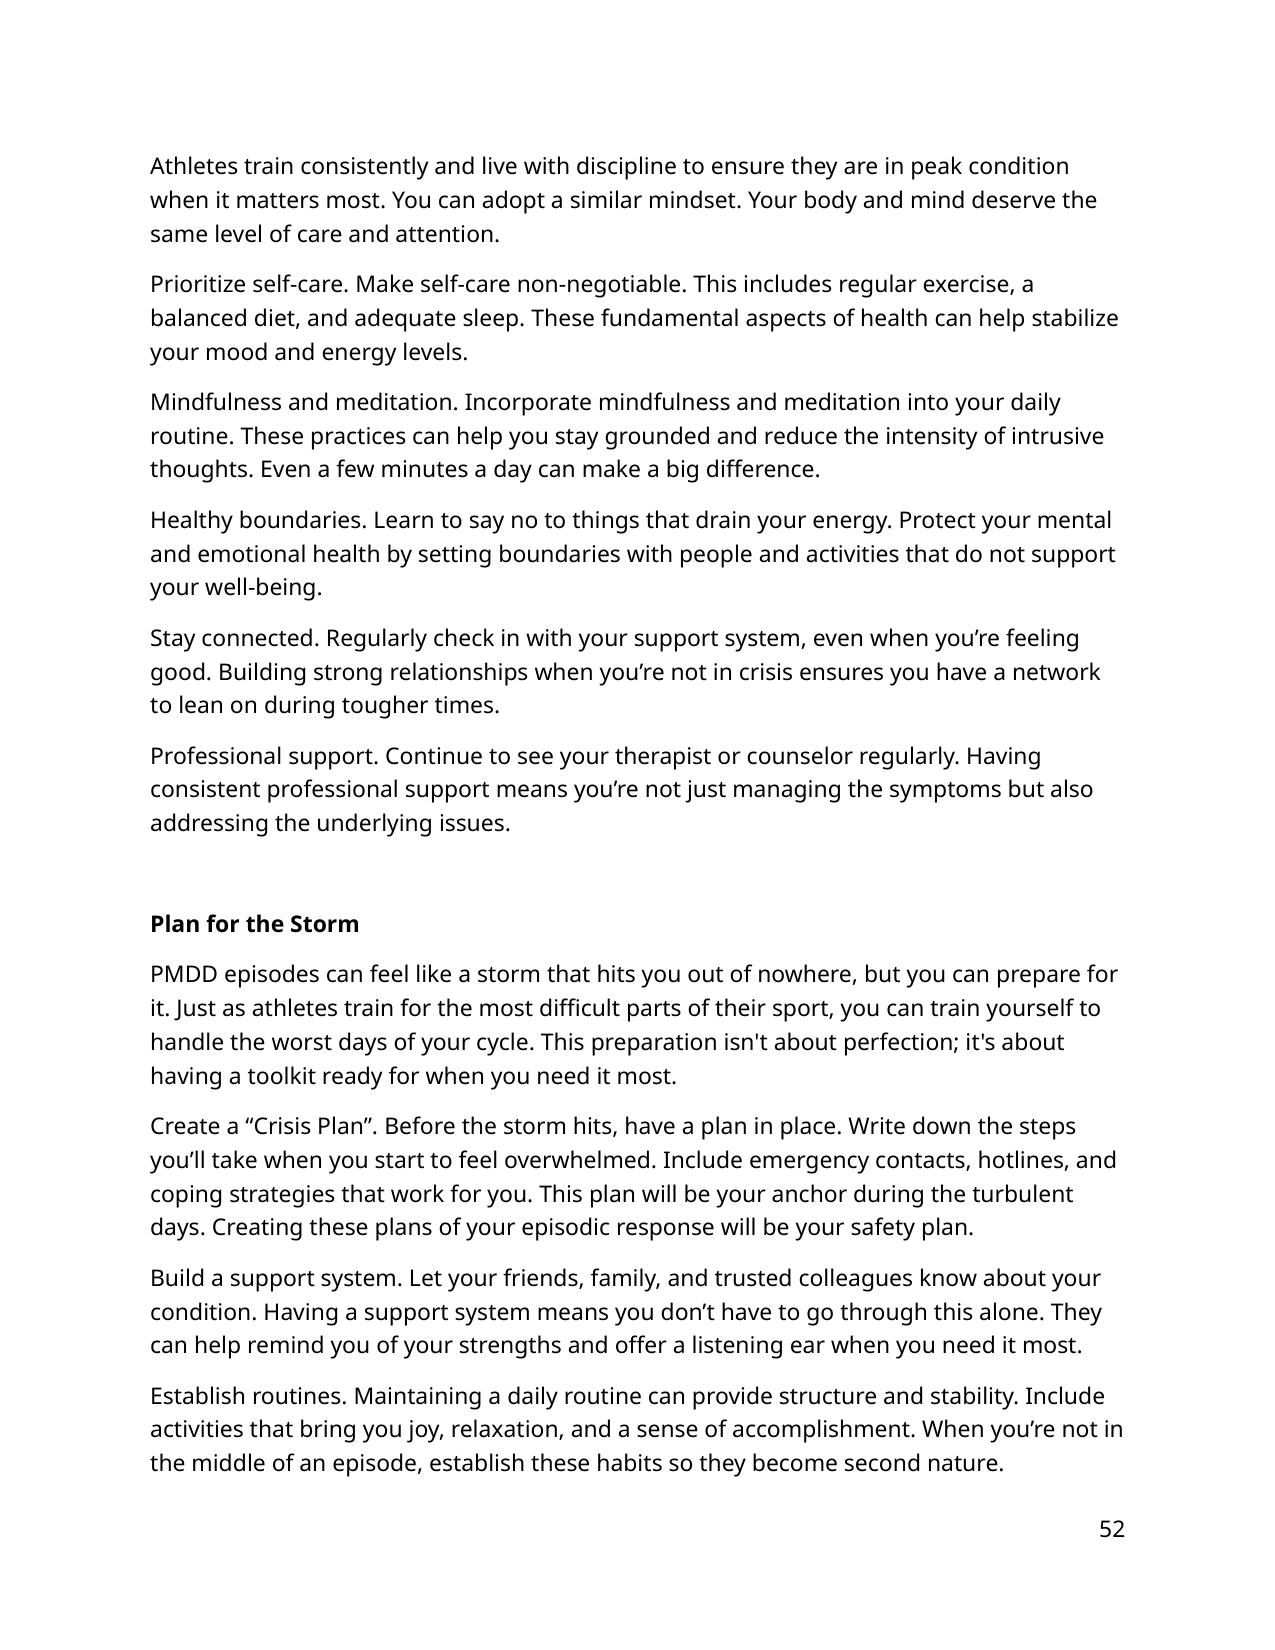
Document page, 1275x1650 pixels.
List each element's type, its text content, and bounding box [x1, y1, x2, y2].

text PMDD episodes can feel like a storm that hits you out of nowhere, but you can prepare for it. Just as athletes train for the most difficult parts of their sport, you can train yourself to handle the worst days of your cycle. This preparation isn't about perfection; it's about having a toolkit ready for when you need it most. [150, 958, 1125, 1091]
text Plan for the Storm [150, 908, 1125, 939]
text Establish routines. Maintaining a daily routine can provide structure and stability. Include activities that bring you joy, relaxation, and a sense of accomplishment. When you’re not in the middle of an episode, establish these habits so they become second nature. [150, 1379, 1125, 1478]
text Create a “Crisis Plan”. Before the storm hits, have a plan in place. Write down the steps you’ll take when you start to feel overwhelmed. Include emergency contacts, hotlines, and coping strategies that work for you. This plan will be your anchor during the turbulent days. Creating these plans of your episodic response will be your safety plan. [150, 1110, 1125, 1242]
text Prioritize self-care. Make self-care non-negotiable. This includes regular exercise, a balanced diet, and adequate sleep. These fundamental aspects of health can help stabilize your mood and energy levels. [150, 268, 1125, 367]
text Healthy boundaries. Learn to say no to things that drain your energy. Protect your mental and emotional health by setting boundaries with people and activities that do not support your well-being. [150, 504, 1125, 602]
text Professional support. Continue to see your therapist or counselor regularly. Having consistent professional support means you’re not just managing the symptoms but also addressing the underlying issues. [150, 739, 1125, 838]
text Stay connected. Regularly check in with your support system, even when you’re feeling good. Building strong relationships when you’re not in crisis ensures you have a network to lean on during tougher times. [150, 622, 1125, 720]
text Athletes train consistently and live with discipline to ensure they are in peak condition when it matters most. You can adopt a similar mindset. Your body and mind deserve the same level of care and attention. [150, 150, 1125, 249]
text Build a support system. Let your friends, family, and trusted colleagues know about your condition. Having a support system means you don’t have to go through this alone. They can help remind you of your strengths and offer a listening ear when you need it most. [150, 1262, 1125, 1360]
text Mindfulness and meditation. Incorporate mindfulness and meditation into your daily routine. These practices can help you stay grounded and reduce the intensity of intrusive thoughts. Even a few minutes a day can make a big difference. [150, 386, 1125, 484]
